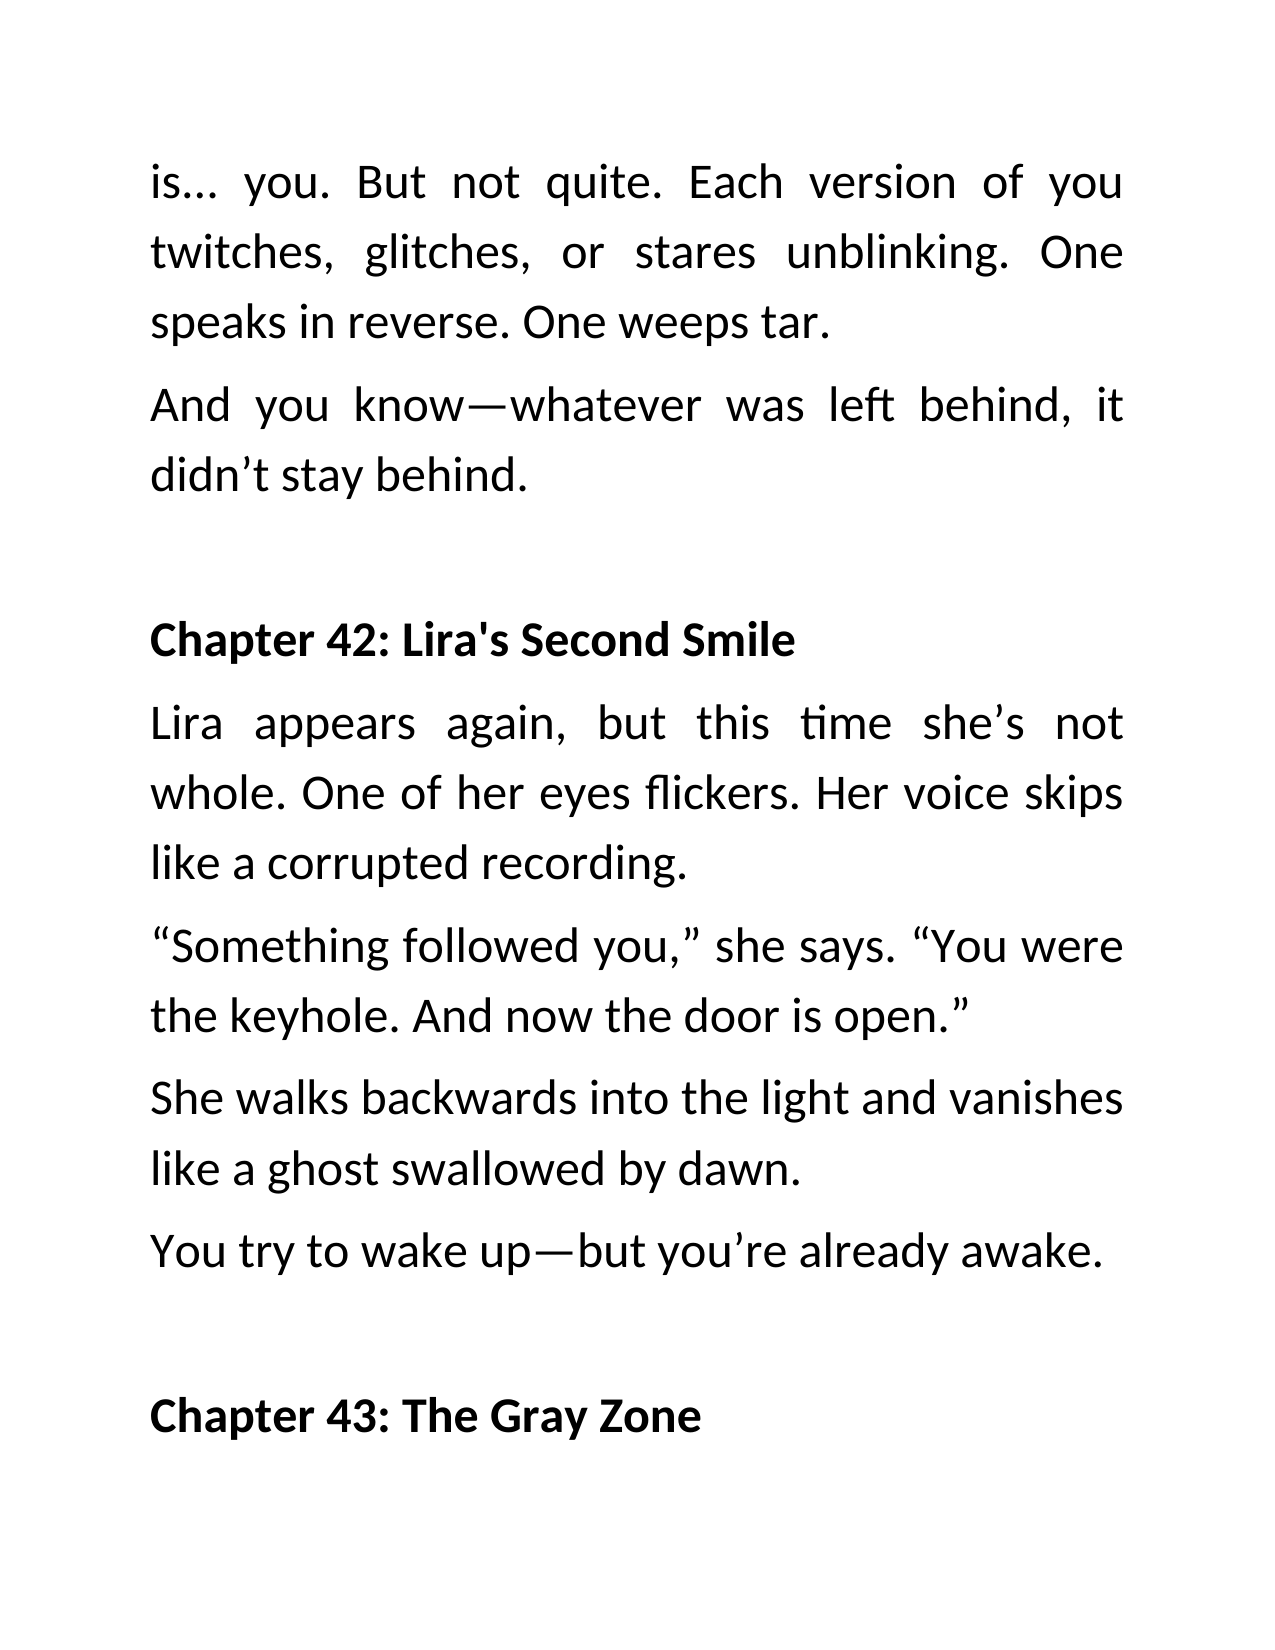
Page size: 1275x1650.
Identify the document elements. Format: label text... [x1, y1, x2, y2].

text Lira appears again, but this time she’s not whole. One of her eyes flickers. Her voice skips like a corrupted recording. [150, 691, 1125, 892]
text Chapter 43: The Gray Zone [150, 1384, 1125, 1445]
text She walks backwards into the light and vanishes like a ghost swallowed by dawn. [150, 1066, 1125, 1197]
text “Something followed you,” she says. “You were the keyhole. And now the door is open.” [150, 913, 1125, 1045]
text Chapter 42: Lira's Second Smile [150, 608, 1125, 669]
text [150, 150, 1125, 351]
text You try to wake up—but you’re already awake. [150, 1219, 1125, 1280]
text And you know—whatever was left behind, it didn’t stay behind. [150, 373, 1125, 504]
